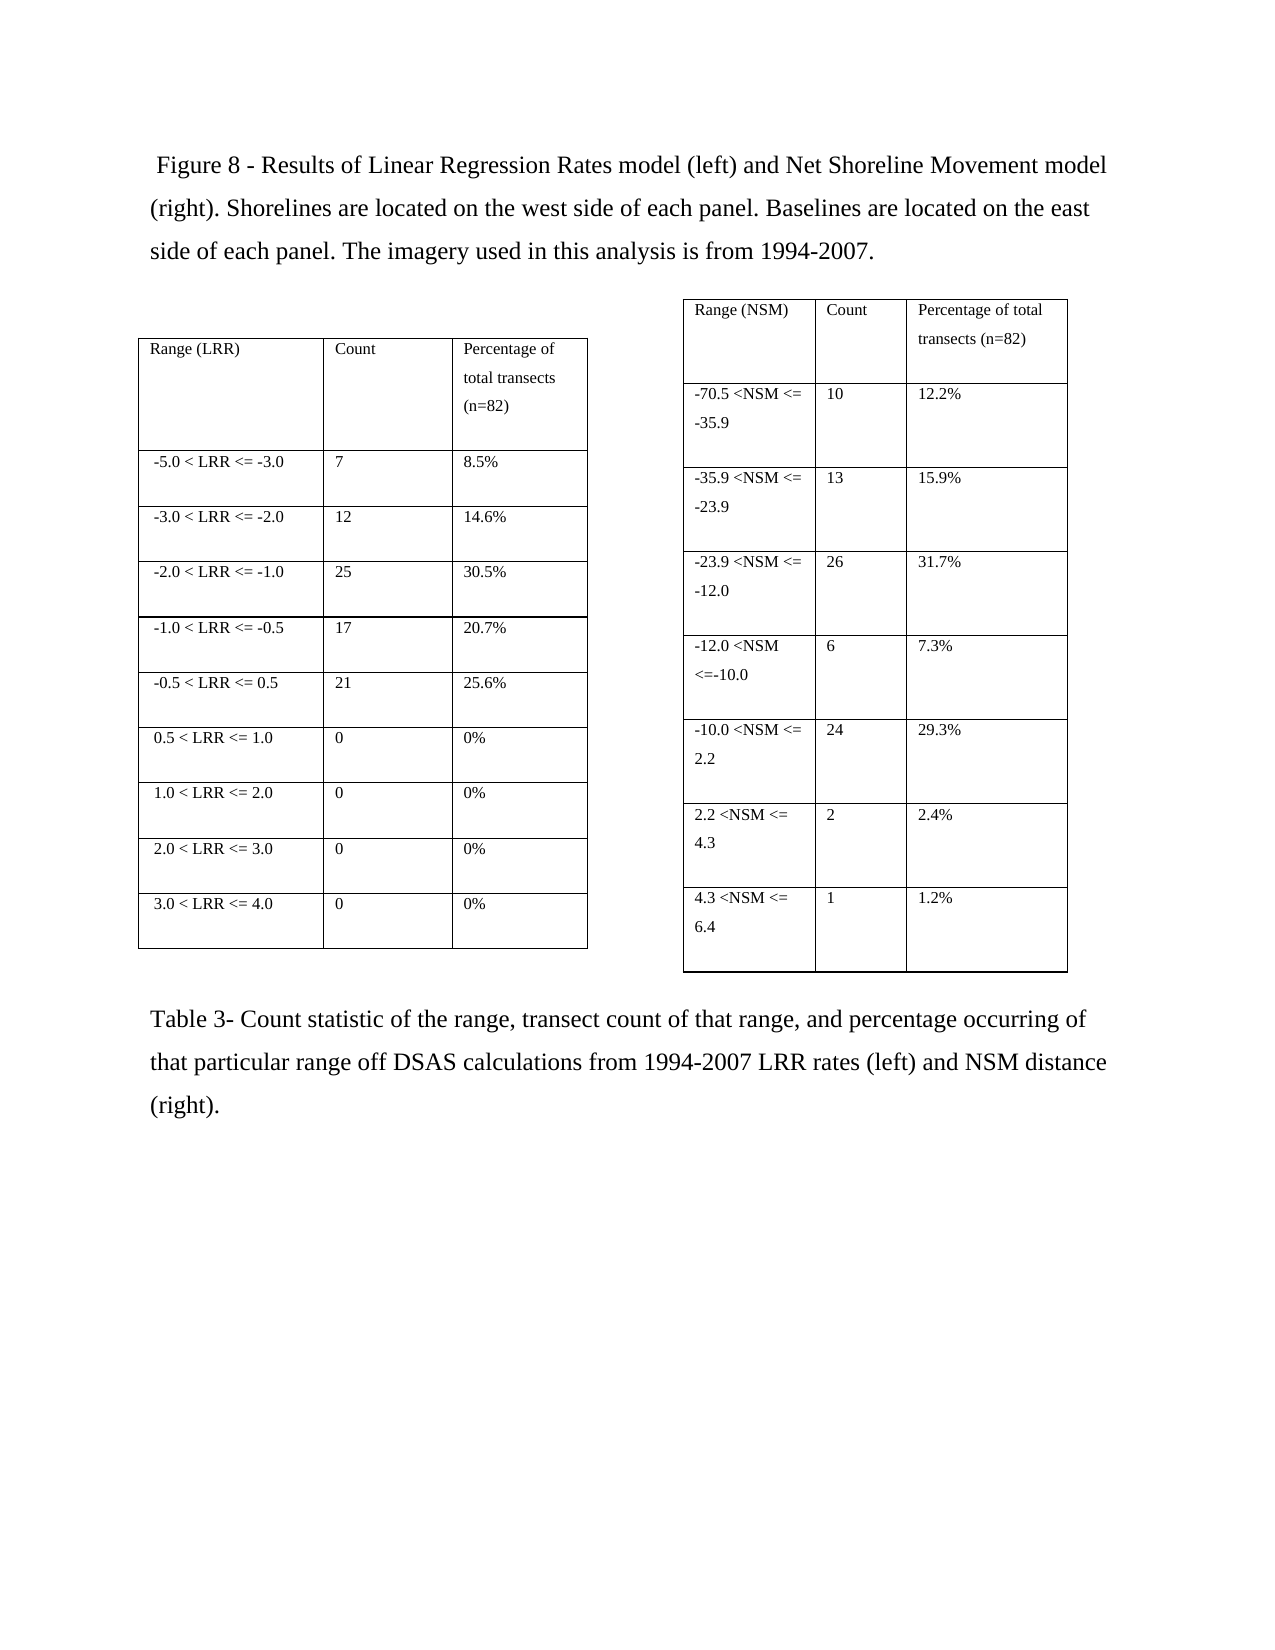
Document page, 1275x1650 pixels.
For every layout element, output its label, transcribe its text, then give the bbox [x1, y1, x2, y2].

table_cell 0% [453, 728, 587, 782]
table_cell 7 [324, 451, 452, 506]
table_cell 6 [816, 636, 906, 719]
table_cell 20.7% [453, 618, 587, 672]
table_cell -10.0 <NSM <= 2.2 [684, 720, 815, 803]
table_cell 15.9% [907, 468, 1067, 551]
table_cell 12.2% [907, 384, 1067, 467]
table_cell 7.3% [907, 636, 1067, 719]
table_cell 31.7% [907, 552, 1067, 635]
table_cell 0% [453, 894, 587, 948]
table_cell 4.3 <NSM <= 6.4 [684, 888, 815, 971]
table_cell 2.0 < LRR <= 3.0 [139, 839, 323, 893]
table_cell 21 [324, 673, 452, 727]
table_cell -2.0 < LRR <= -1.0 [139, 562, 323, 616]
table_cell 12 [324, 507, 452, 561]
table_cell 0 [324, 728, 452, 782]
table_cell 29.3% [907, 720, 1067, 803]
table_header Count [324, 339, 452, 450]
table_cell -70.5 <NSM <= -35.9 [684, 384, 815, 467]
table_cell 25 [324, 562, 452, 616]
table_cell 25.6% [453, 673, 587, 727]
table_cell -5.0 < LRR <= -3.0 [139, 451, 323, 506]
text Table 3- Count statistic of the range, transect count of that range, and percentage occurring of that particular range off DSAS calculations from 1994-2007 LRR rates (left) and NSM distance (right). [150, 1004, 1125, 1119]
table_cell 8.5% [453, 451, 587, 506]
table_header Range (NSM) [684, 300, 815, 383]
table_header Count [816, 300, 906, 383]
table_cell 0 [324, 783, 452, 838]
table_header Percentage of total transects (n=82) [453, 339, 587, 450]
table_cell -35.9 <NSM <= -23.9 [684, 468, 815, 551]
table_cell 26 [816, 552, 906, 635]
table_cell -0.5 < LRR <= 0.5 [139, 673, 323, 727]
table_cell 2.2 <NSM <= 4.3 [684, 804, 815, 887]
table_cell 0% [453, 839, 587, 893]
table_cell 3.0 < LRR <= 4.0 [139, 894, 323, 948]
table_header Range (LRR) [139, 339, 323, 450]
table_cell 14.6% [453, 507, 587, 561]
table_cell -12.0 <NSM <=-10.0 [684, 636, 815, 719]
table_cell 24 [816, 720, 906, 803]
table_header Percentage of total transects (n=82) [907, 300, 1067, 383]
text Figure 8 - Results of Linear Regression Rates model (left) and Net Shoreline Movement model (right). Shorelines are located on the west side of each panel. Baselines are located on the east side of each panel. The imagery used in this analysis is from 1994-2007. [150, 150, 1125, 265]
table_cell 30.5% [453, 562, 587, 616]
table_cell -23.9 <NSM <= -12.0 [684, 552, 815, 635]
table_cell 10 [816, 384, 906, 467]
table_cell 17 [324, 618, 452, 672]
table_cell 2 [816, 804, 906, 887]
table_cell 0 [324, 839, 452, 893]
table_cell -1.0 < LRR <= -0.5 [139, 618, 323, 672]
table_cell 1.0 < LRR <= 2.0 [139, 783, 323, 838]
table_cell 2.4% [907, 804, 1067, 887]
table_cell -3.0 < LRR <= -2.0 [139, 507, 323, 561]
table_cell 0% [453, 783, 587, 838]
table_cell 0 [324, 894, 452, 948]
table_cell 13 [816, 468, 906, 551]
table_cell 1 [816, 888, 906, 971]
table_cell 0.5 < LRR <= 1.0 [139, 728, 323, 782]
table_cell 1.2% [907, 888, 1067, 971]
